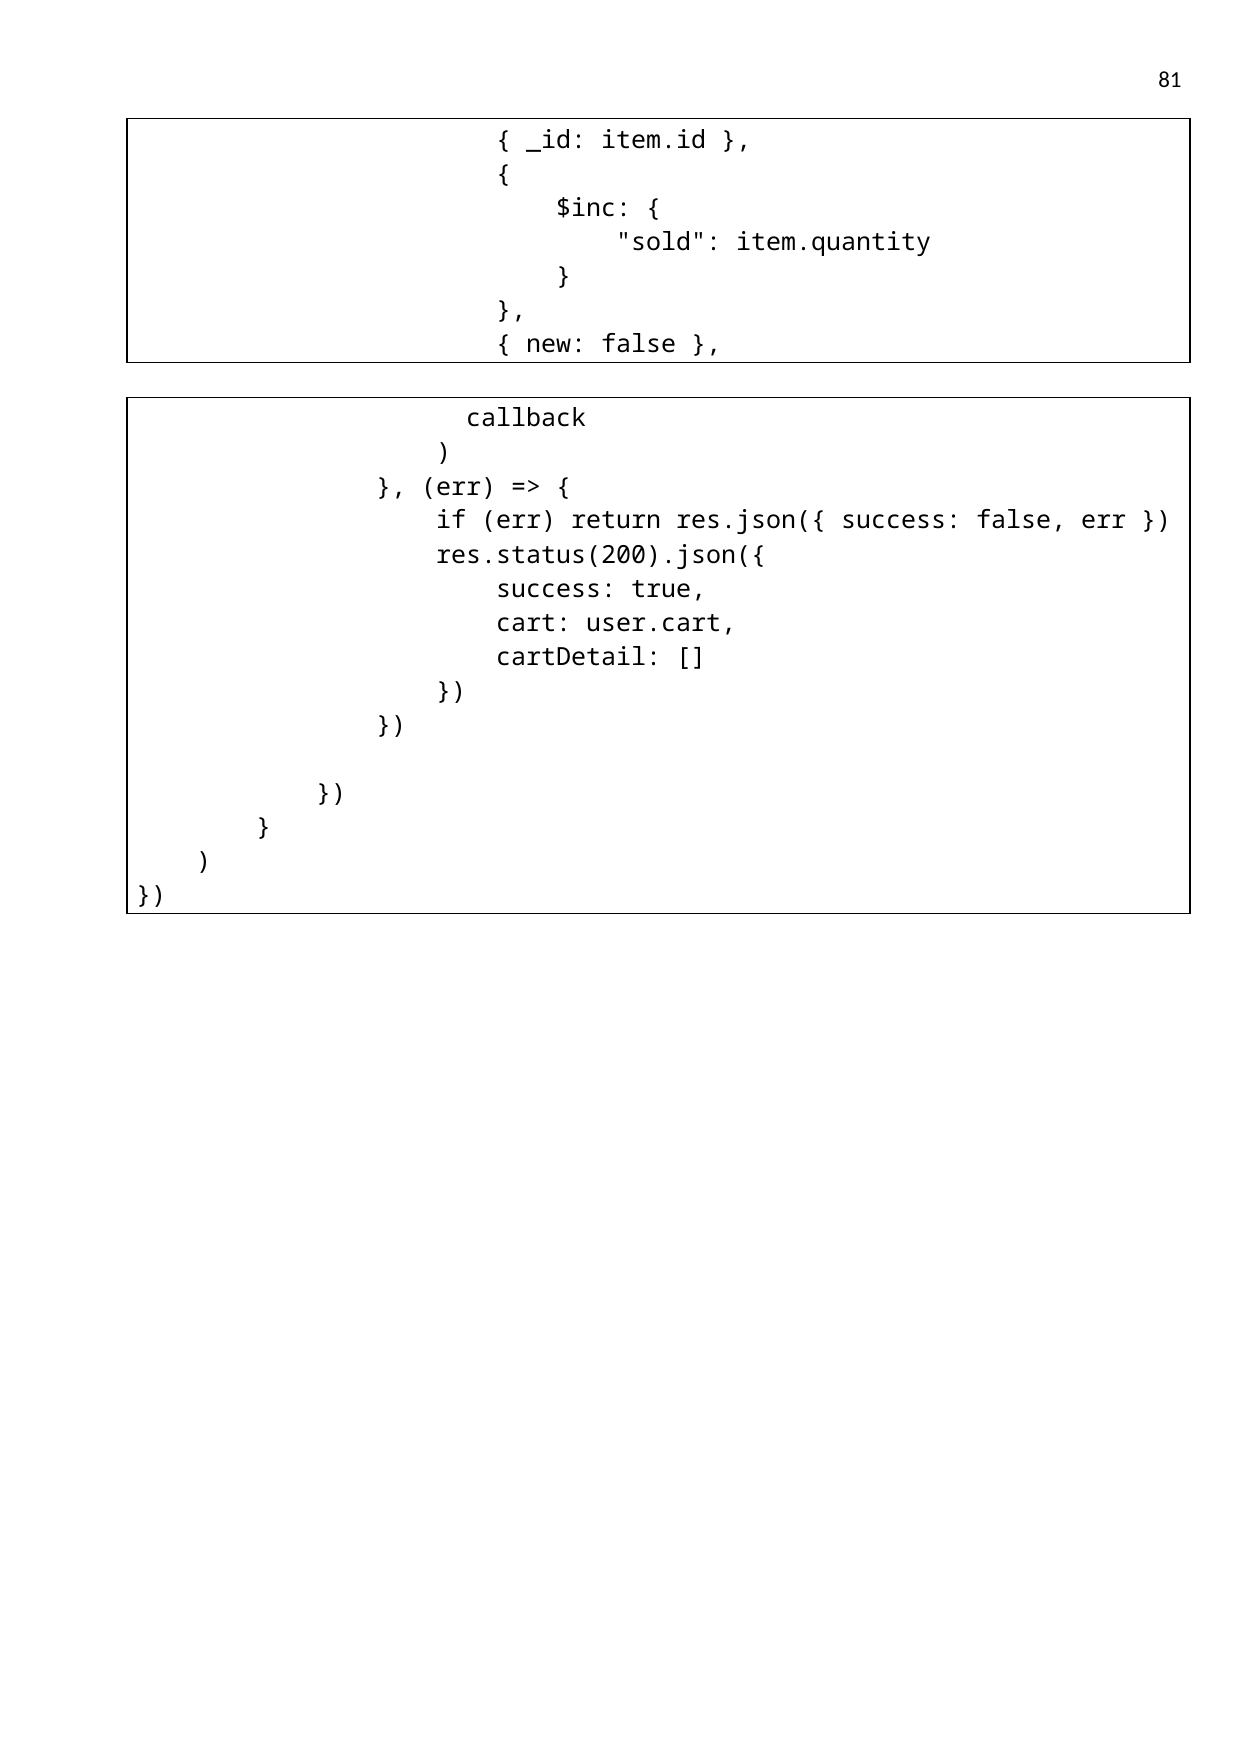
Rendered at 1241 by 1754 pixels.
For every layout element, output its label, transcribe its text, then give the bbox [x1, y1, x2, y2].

text } [136, 809, 1181, 843]
text cart: user.cart, [136, 604, 1181, 638]
text }) [136, 775, 1181, 809]
text res.status(200).json({ [136, 536, 1181, 570]
text }) [136, 707, 1181, 741]
text ) [136, 843, 1181, 874]
text }, (err) => { [136, 468, 1181, 502]
text "sold": item.quantity [136, 223, 1181, 257]
text success: true, [136, 570, 1181, 604]
text $inc: { [136, 189, 1181, 223]
text ) [136, 434, 1181, 468]
text }) [136, 672, 1181, 707]
text }) [128, 874, 1189, 913]
text { new: false }, [128, 322, 1189, 362]
text callback [128, 398, 1189, 434]
text } [136, 257, 1181, 292]
text { _id: item.id }, [128, 119, 1189, 155]
text { [136, 155, 1181, 189]
text }, [136, 292, 1181, 322]
text cartDetail: [] [136, 638, 1181, 672]
text if (err) return res.json({ success: false, err }) [136, 502, 1181, 536]
